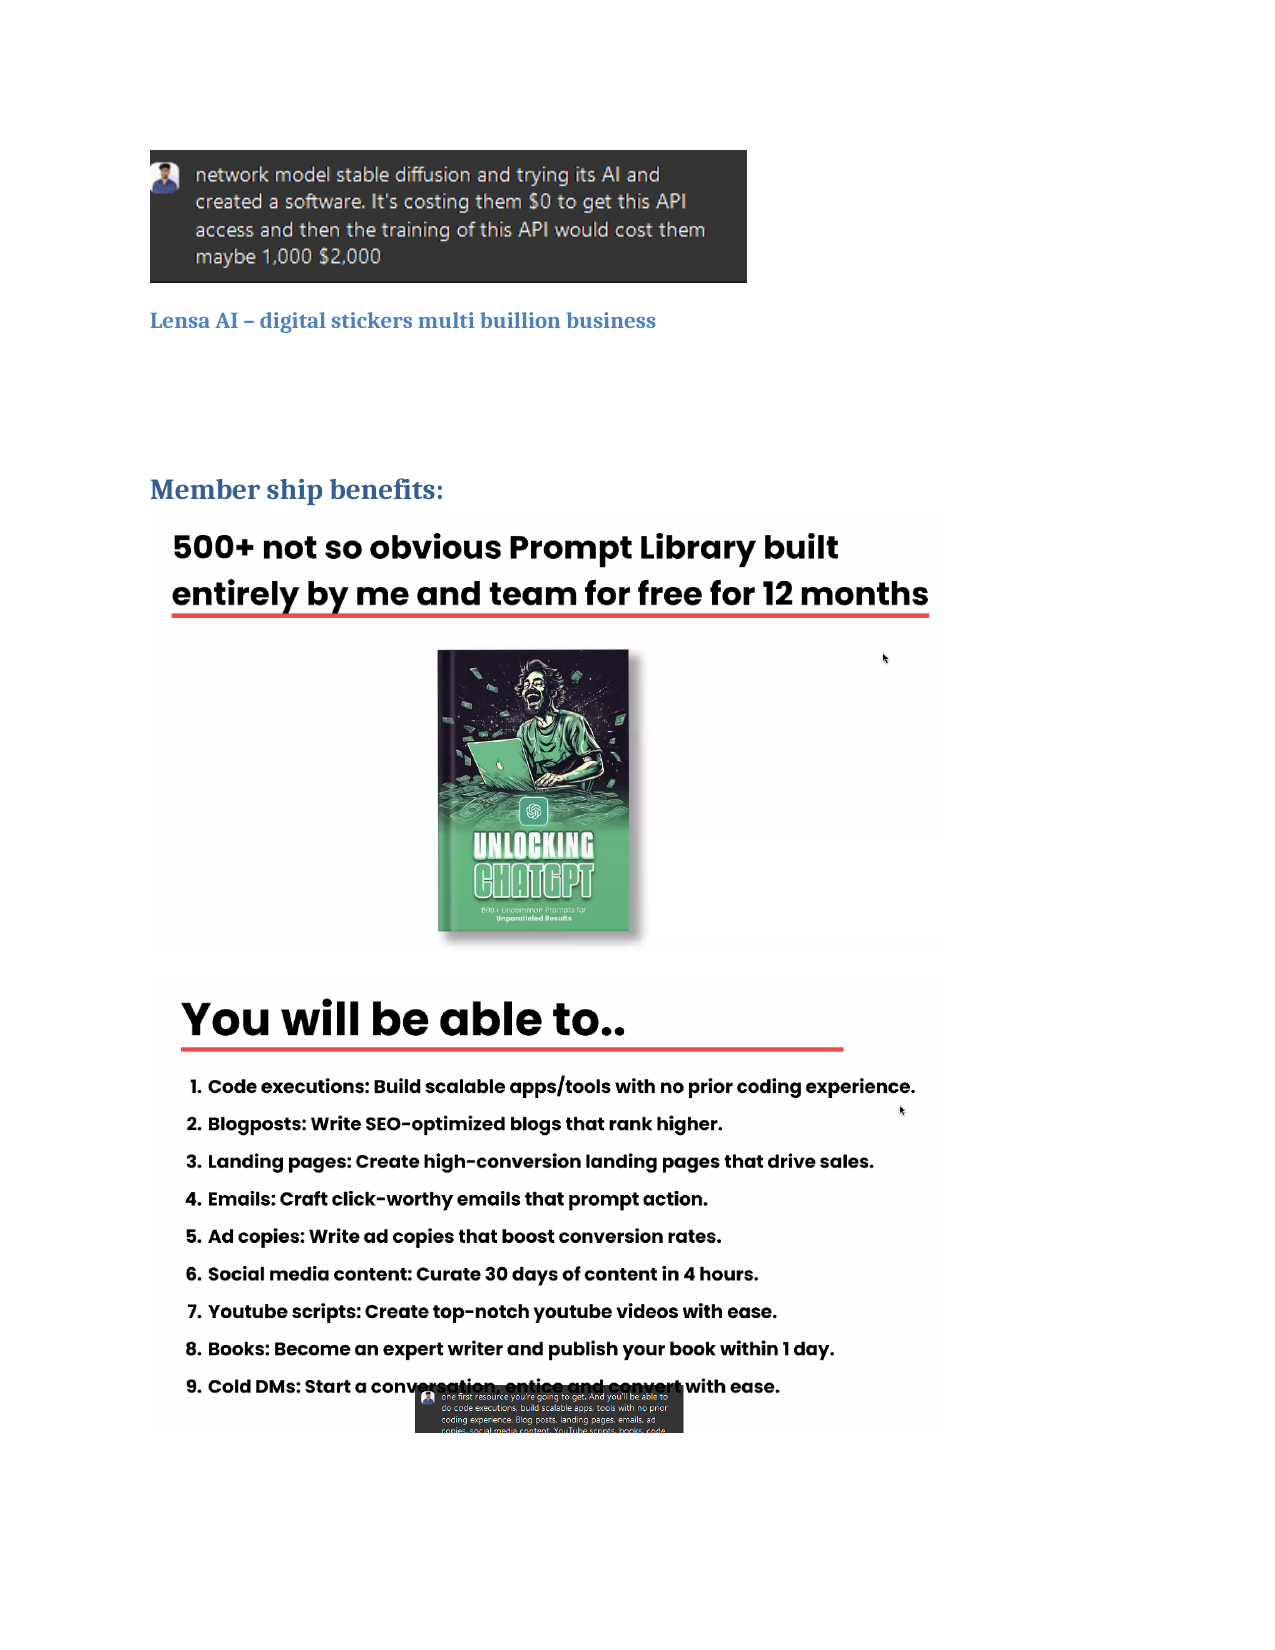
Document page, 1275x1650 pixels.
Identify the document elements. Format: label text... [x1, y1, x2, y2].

subtitle Lensa AI – digital stickers multi buillion business [150, 307, 1125, 334]
picture [150, 150, 747, 283]
subtitle Member ship benefits: [150, 473, 1125, 506]
picture [150, 511, 944, 952]
picture [150, 976, 944, 1433]
